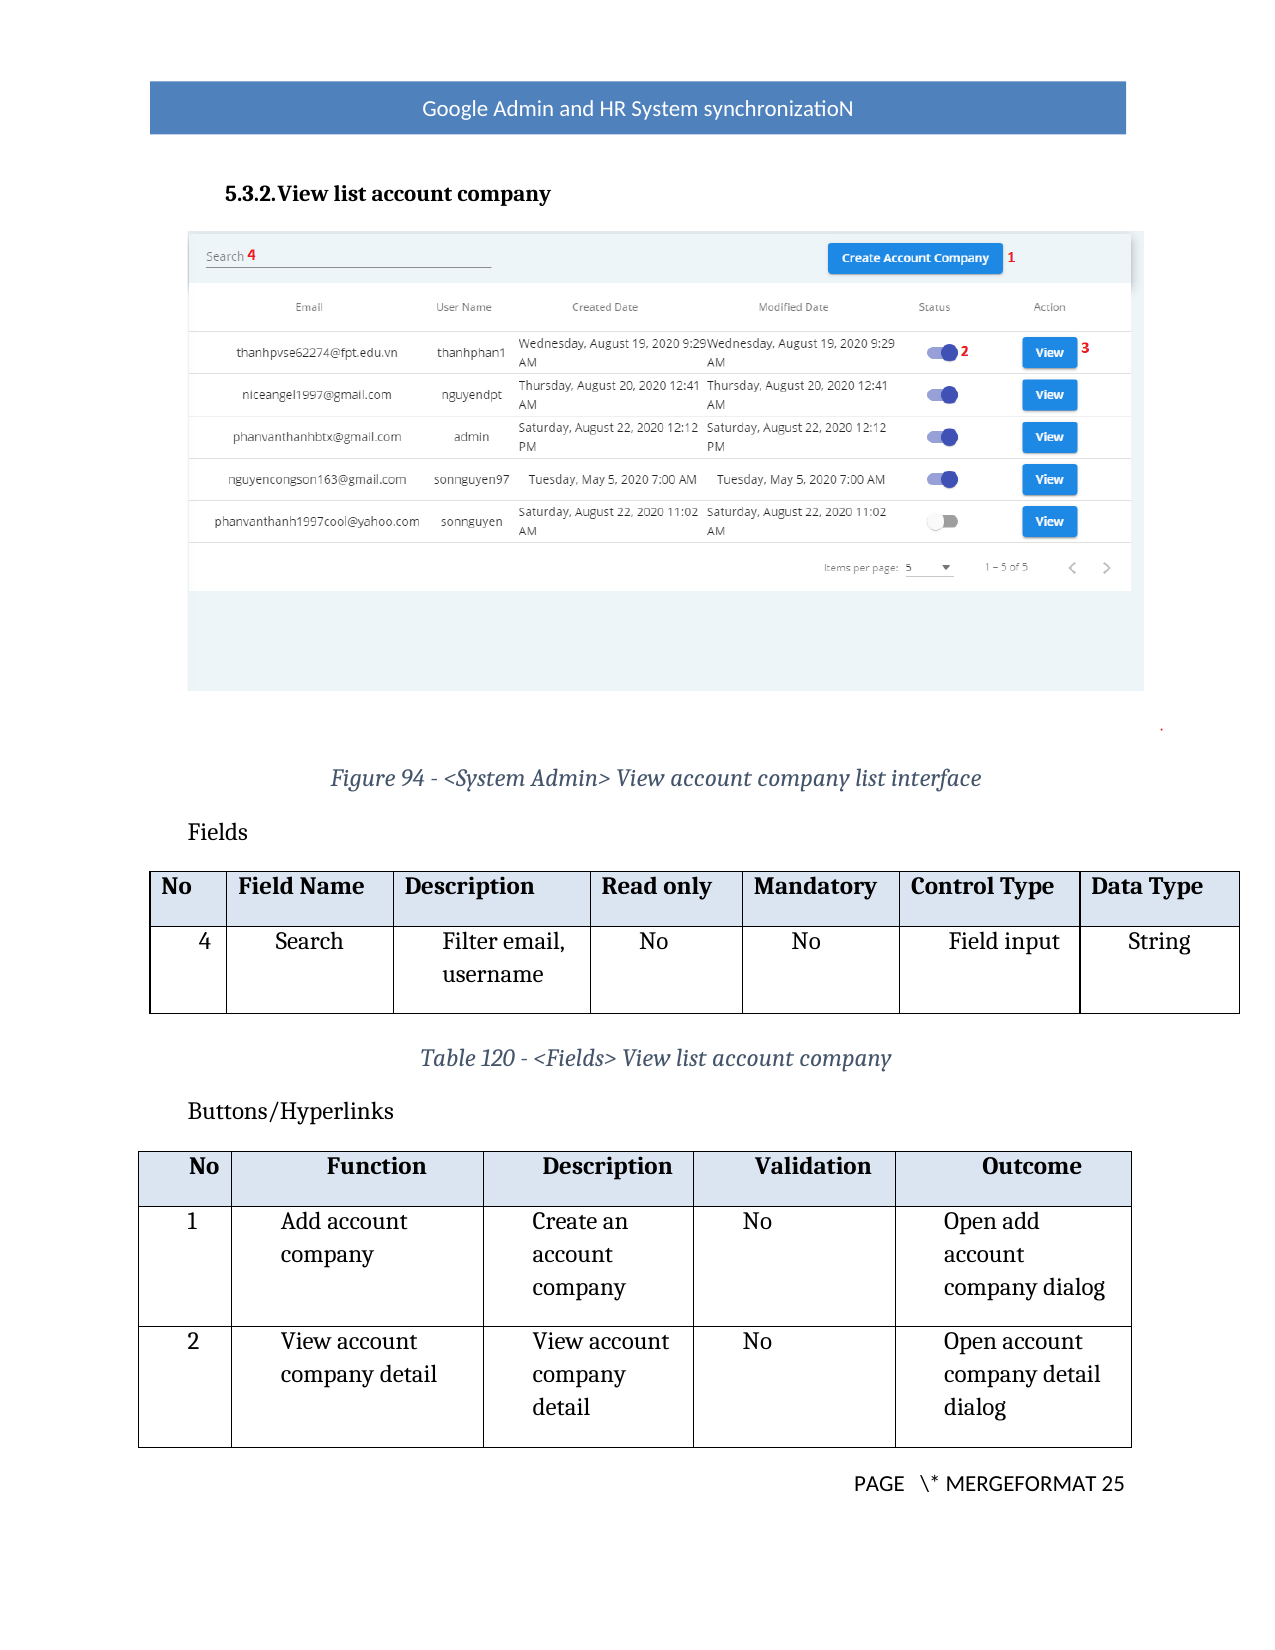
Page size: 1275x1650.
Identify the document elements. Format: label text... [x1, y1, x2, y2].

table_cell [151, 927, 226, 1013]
picture [187, 231, 1163, 731]
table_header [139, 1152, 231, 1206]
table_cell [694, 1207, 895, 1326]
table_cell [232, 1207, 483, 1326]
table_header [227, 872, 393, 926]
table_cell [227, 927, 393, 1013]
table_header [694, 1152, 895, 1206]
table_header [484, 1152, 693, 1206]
subtitle View list account company [225, 181, 1125, 207]
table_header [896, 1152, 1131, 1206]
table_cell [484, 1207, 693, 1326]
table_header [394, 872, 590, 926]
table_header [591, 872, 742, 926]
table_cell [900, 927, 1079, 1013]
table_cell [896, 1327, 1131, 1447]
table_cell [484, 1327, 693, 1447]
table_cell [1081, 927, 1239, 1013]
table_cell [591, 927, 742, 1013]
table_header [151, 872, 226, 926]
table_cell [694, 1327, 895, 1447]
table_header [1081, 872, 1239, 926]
text Figure 94 - <System Admin> View account company list interface [187, 763, 1125, 792]
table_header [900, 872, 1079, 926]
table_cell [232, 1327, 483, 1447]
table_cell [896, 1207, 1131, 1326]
text Buttons/Hyperlinks [187, 1097, 1125, 1126]
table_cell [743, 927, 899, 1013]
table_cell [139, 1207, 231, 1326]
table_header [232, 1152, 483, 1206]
text Table 120 - <Fields> View list account company [187, 1043, 1125, 1072]
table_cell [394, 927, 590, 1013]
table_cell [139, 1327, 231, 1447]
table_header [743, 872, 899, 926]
text Fields [187, 817, 1125, 846]
